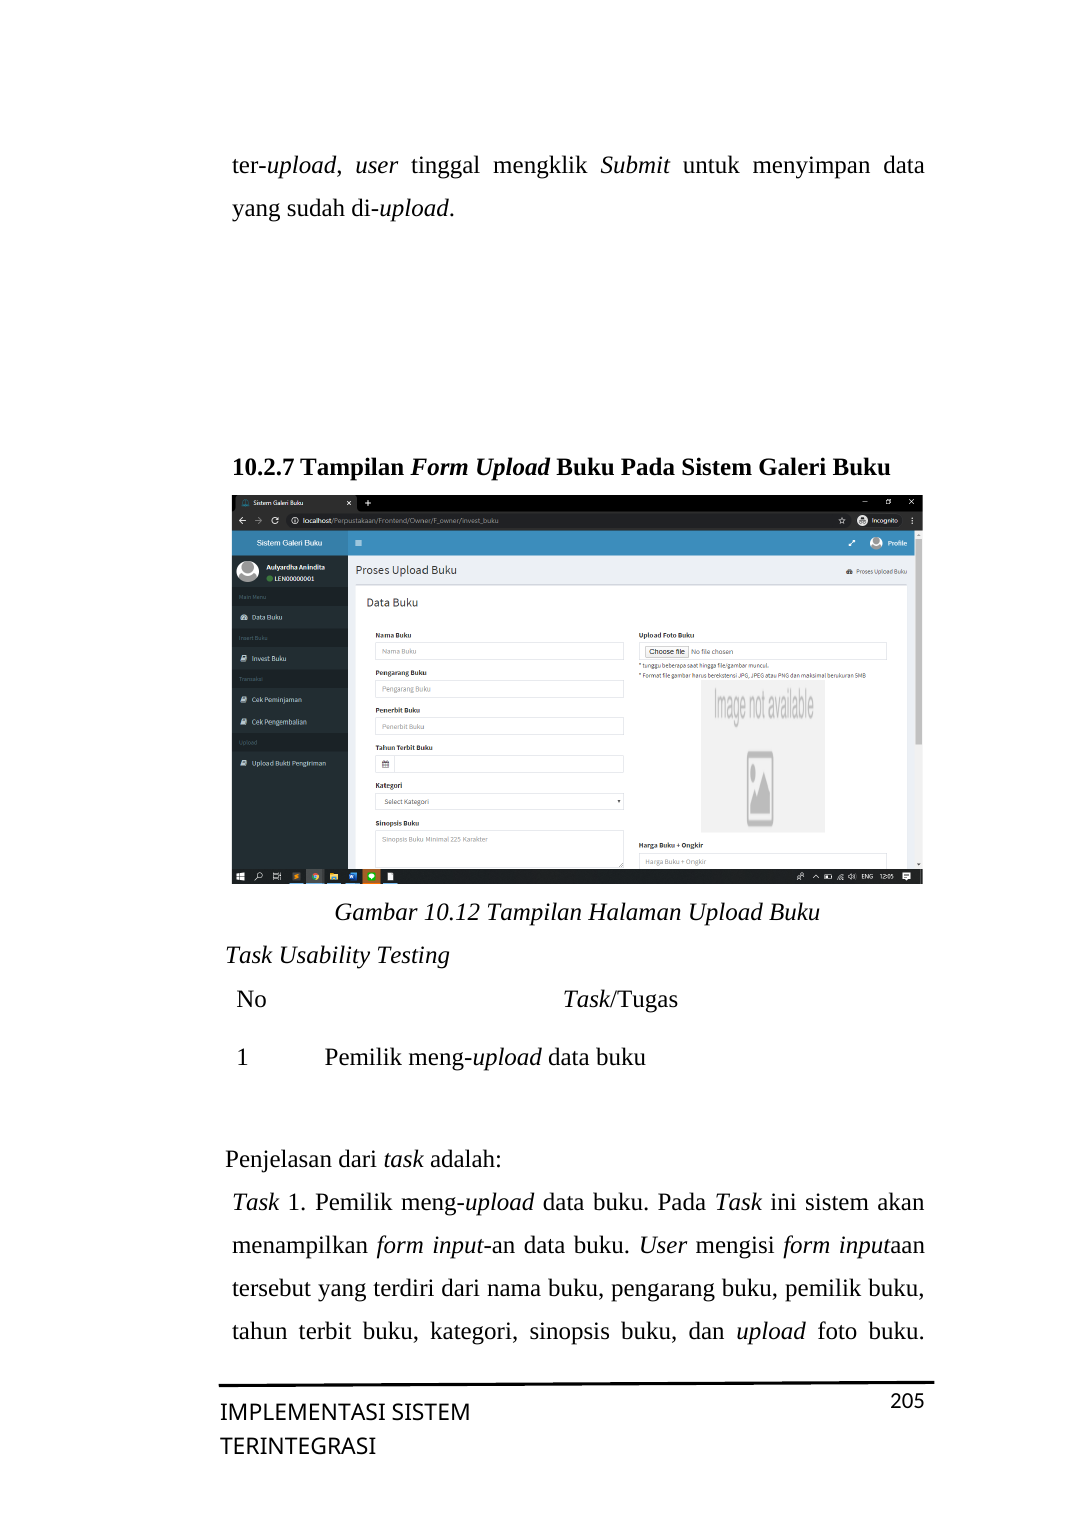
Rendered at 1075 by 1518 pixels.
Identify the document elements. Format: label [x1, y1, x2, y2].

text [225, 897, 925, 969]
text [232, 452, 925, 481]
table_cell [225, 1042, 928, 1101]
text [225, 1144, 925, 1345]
picture [231, 495, 923, 884]
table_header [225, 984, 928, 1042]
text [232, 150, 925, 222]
